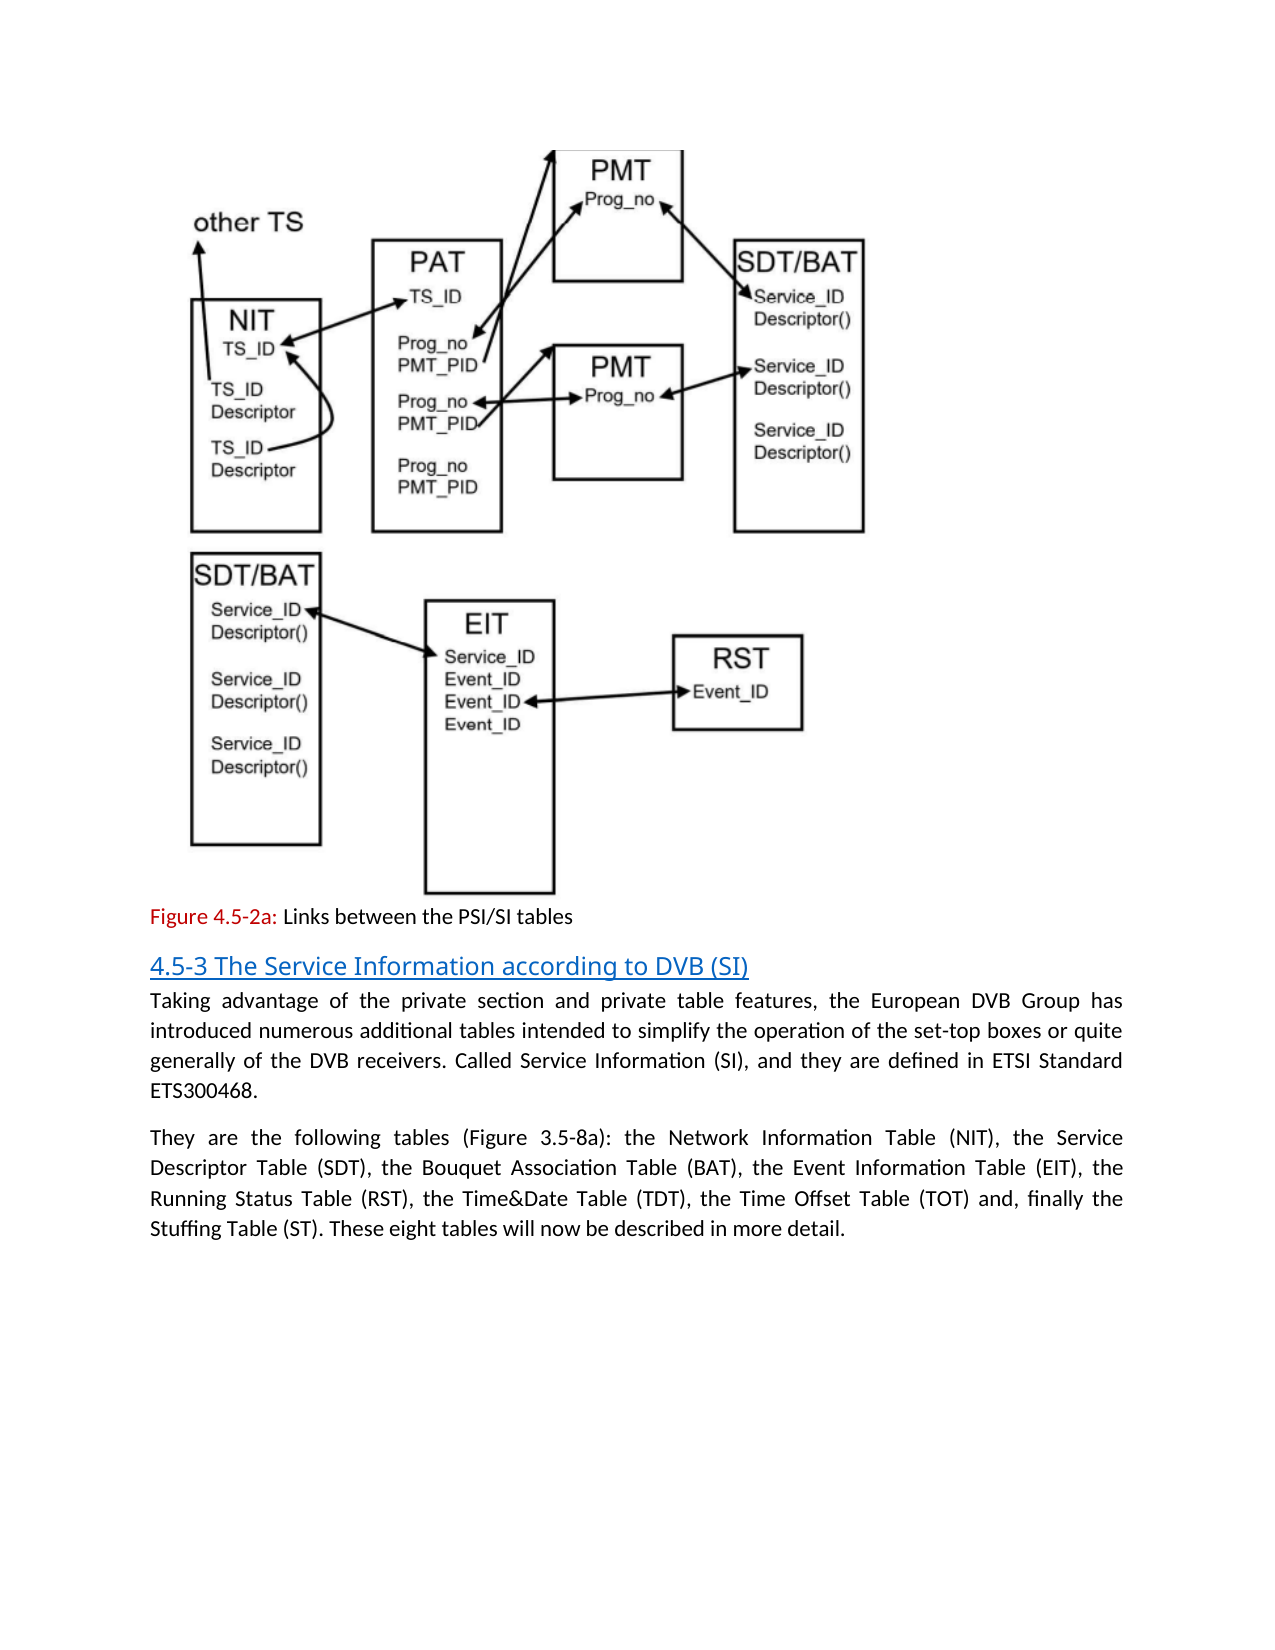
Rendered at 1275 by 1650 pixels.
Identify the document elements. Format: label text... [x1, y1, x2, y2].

text Figure 4.5-2a: Links between the PSI/SI tables [150, 150, 1125, 930]
subtitle 4.5-3 The Service Information according to DVB (SI) [150, 949, 1125, 983]
text Taking advantage of the private section and private table features, the European DVB Group has introduced numerous additional tables intended to simplify the operation of the set-top boxes or quite generally of the DVB receivers. Called Service Information (SI), and they are defined in ETSI Standard ETS300468. [150, 986, 1125, 1104]
text They are the following tables (Figure 3.5-8a): the Network Information Table (NIT), the Service Descriptor Table (SDT), the Bouquet Association Table (BAT), the Event Information Table (EIT), the Running Status Table (RST), the Time&Date Table (TDT), the Time Offset Table (TOT) and, finally the Stuffing Table (ST). These eight tables will now be described in more detail. [150, 1123, 1125, 1242]
